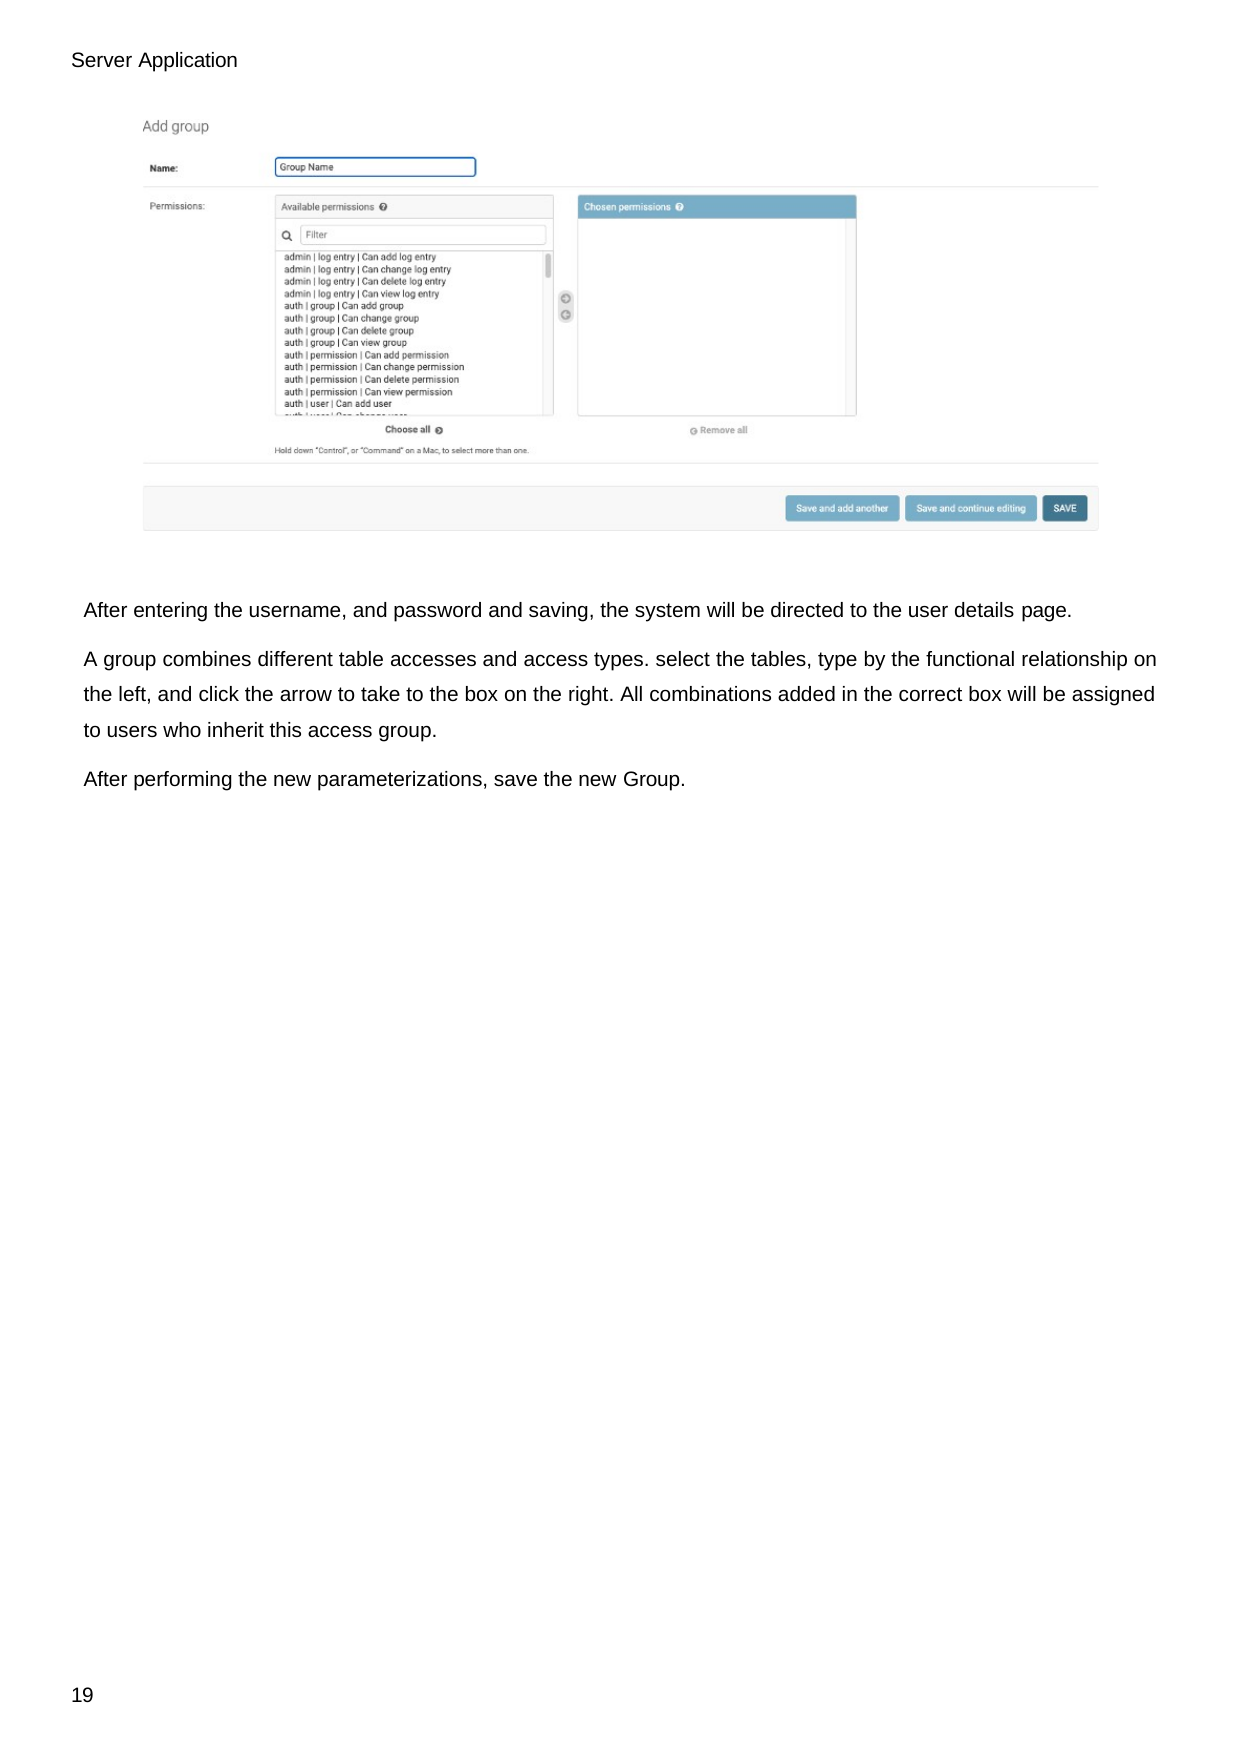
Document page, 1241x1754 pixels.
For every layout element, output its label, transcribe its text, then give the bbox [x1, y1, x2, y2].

text After entering the username, and password and saving, the system will be directed to the user details page. [83, 597, 1240, 621]
picture [142, 119, 1099, 531]
text A group combines different table accesses and access types. select the tables, type by the functional relationship on the left, and click the arrow to take to the box on the right. All combinations added in the correct box will be assigned to users who inherit this access group. [83, 646, 1157, 742]
text After performing the new parameterizations, save the new Group. [83, 767, 1240, 791]
